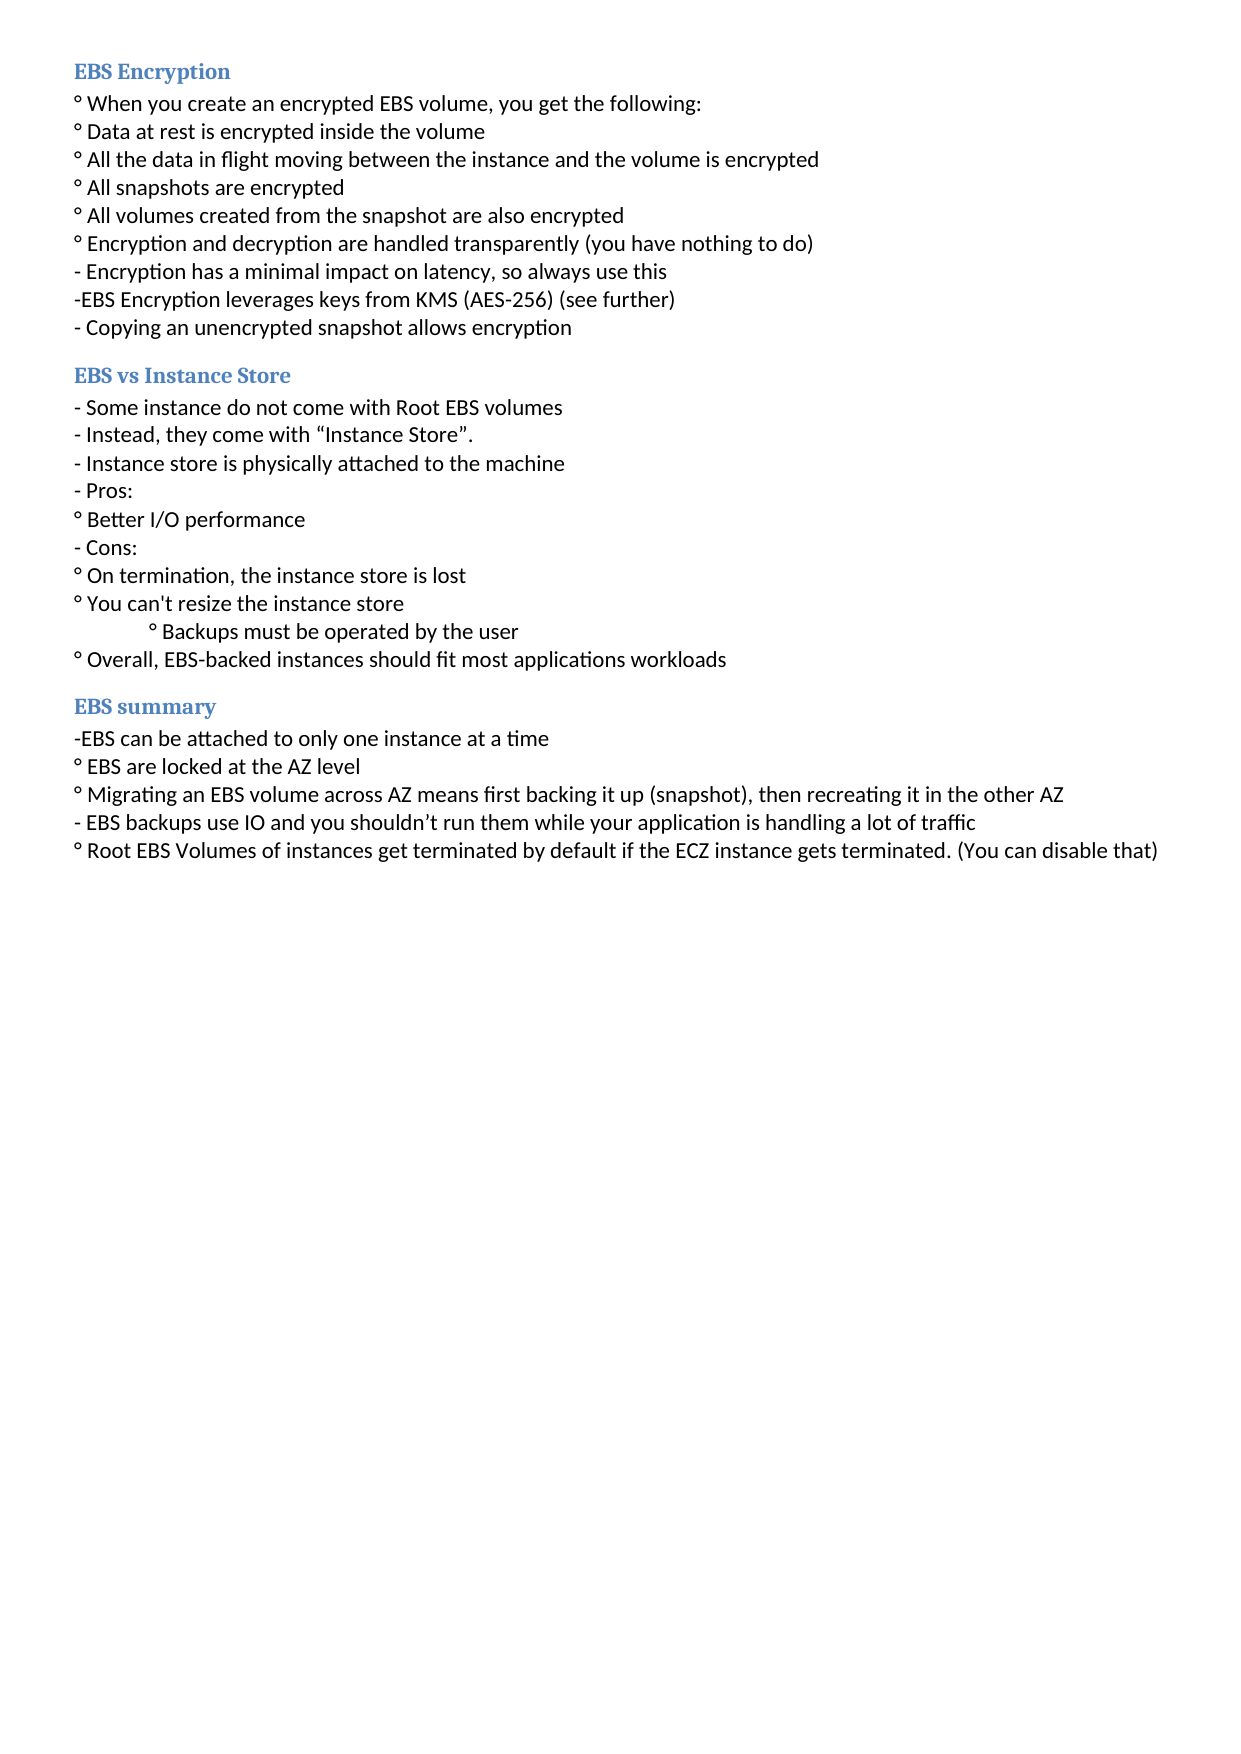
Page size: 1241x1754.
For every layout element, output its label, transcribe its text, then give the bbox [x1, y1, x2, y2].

text ° On termination, the instance store is lost [74, 561, 1181, 589]
text - Instead, they come with “Instance Store”. [74, 421, 1181, 449]
text - Instance store is physically attached to the machine [74, 449, 1181, 477]
subtitle EBS Encryption [74, 59, 1181, 86]
text - Cons: [74, 533, 1181, 561]
text ° All the data in flight moving between the instance and the volume is encrypted [74, 145, 1181, 173]
text ° Better I/O performance [74, 505, 1181, 533]
text ° Migrating an EBS volume across AZ means first backing it up (snapshot), then recreating it in the other AZ [74, 780, 1181, 808]
text ° EBS are locked at the AZ level [74, 752, 1181, 780]
text ° Encryption and decryption are handled transparently (you have nothing to do) [74, 229, 1181, 257]
text ° All snapshots are encrypted [74, 173, 1181, 201]
text - EBS backups use IO and you shouldn’t run them while your application is handling a lot of traffic [74, 808, 1181, 836]
text ° You can't resize the instance store [74, 589, 1181, 617]
text ° Overall, EBS-backed instances should fit most applications workloads [74, 645, 1181, 673]
subtitle EBS vs Instance Store [74, 362, 1181, 389]
text ° All volumes created from the snapshot are also encrypted [74, 201, 1181, 229]
text - Encryption has a minimal impact on latency, so always use this [74, 257, 1181, 286]
text ° Backups must be operated by the user [74, 617, 1181, 645]
text - Some instance do not come with Root EBS volumes [74, 393, 1181, 421]
text ° When you create an encrypted EBS volume, you get the following: [74, 89, 1181, 117]
text - Pros: [74, 477, 1181, 505]
text ° Root EBS Volumes of instances get terminated by default if the ECZ instance gets terminated. (You can disable that) [74, 836, 1181, 864]
subtitle EBS summary [74, 694, 1181, 720]
text -EBS can be attached to only one instance at a time [74, 724, 1181, 752]
text - Copying an unencrypted snapshot allows encryption [74, 313, 1181, 342]
text ° Data at rest is encrypted inside the volume [74, 117, 1181, 145]
text -EBS Encryption leverages keys from KMS (AES-256) (see further) [74, 286, 1181, 313]
